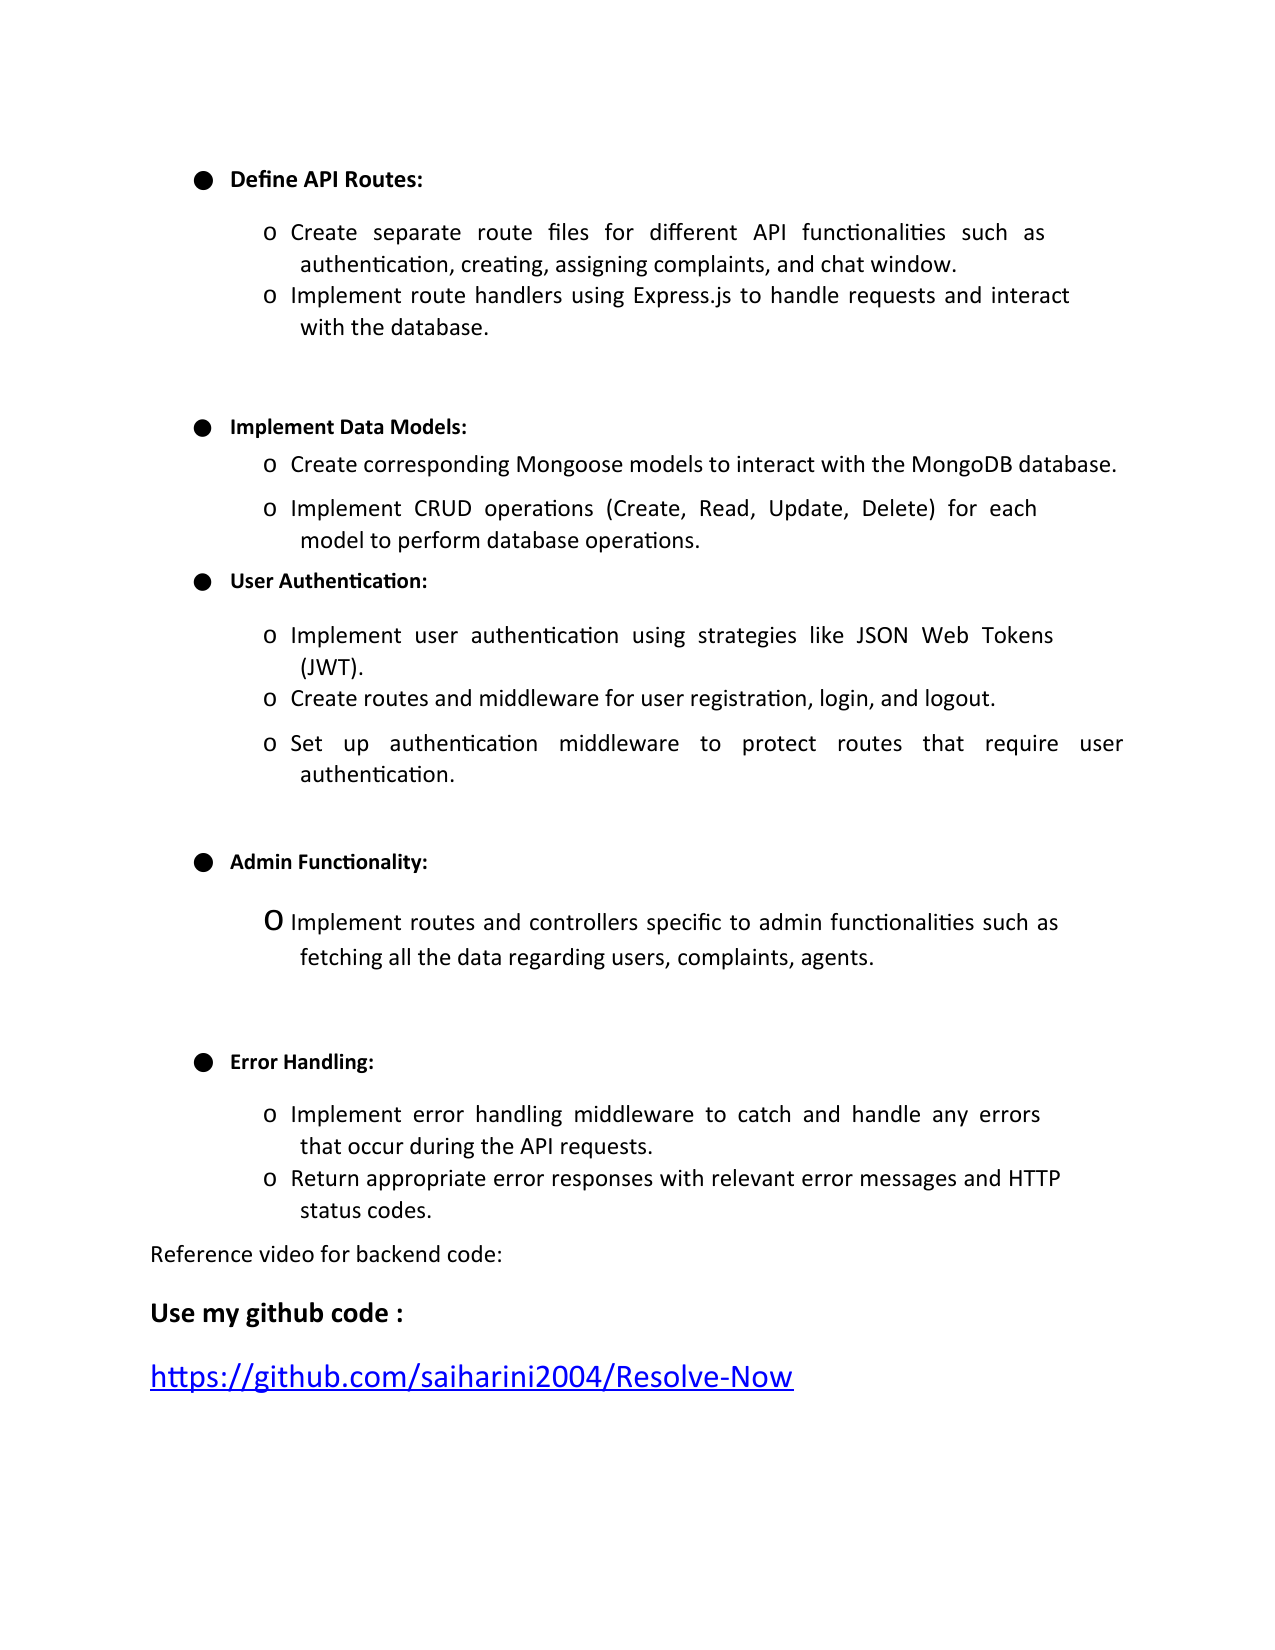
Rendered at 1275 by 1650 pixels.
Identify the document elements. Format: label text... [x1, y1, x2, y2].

list Create routes and middleware for user registration, login, and logout. [262, 682, 1125, 714]
text Reference video for backend code: [150, 1238, 1125, 1269]
subtitle Admin Functionality: [192, 833, 1125, 884]
list Return appropriate error responses with relevant error messages and HTTP status codes. [262, 1162, 1062, 1224]
subtitle User Authentication: [192, 555, 1125, 602]
subtitle Error Handling: [192, 1032, 1125, 1084]
text https://github.com/saiharini2004/Resolve-Now [150, 1355, 1125, 1395]
text Use my github code : [150, 1294, 1125, 1330]
list Create corresponding Mongoose models to interact with the MongoDB database. [262, 448, 1125, 480]
list Implement CRUD operations (Create, Read, Update, Delete) for each model to perform database operations. [262, 493, 1039, 555]
subtitle Implement Data Models: [192, 401, 1125, 447]
list Implement route handlers using Express.js to handle requests and interact with the database. [262, 280, 1072, 342]
list Implement user authentication using strategies like JSON Web Tokens (JWT). [262, 619, 1054, 681]
list Define API Routes: [192, 150, 1125, 201]
list Create separate route files for different API functionalities such as authentication, creating, assigning complaints, and chat window. [262, 216, 1047, 278]
list Implement routes and controllers specific to admin functionalities such as fetching all the data regarding users, complaints, agents. [262, 899, 1060, 972]
list Implement error handling middleware to catch and handle any errors that occur during the API requests. [262, 1099, 1041, 1161]
list Set up authentication middleware to protect routes that require user authentication. [262, 727, 1125, 789]
